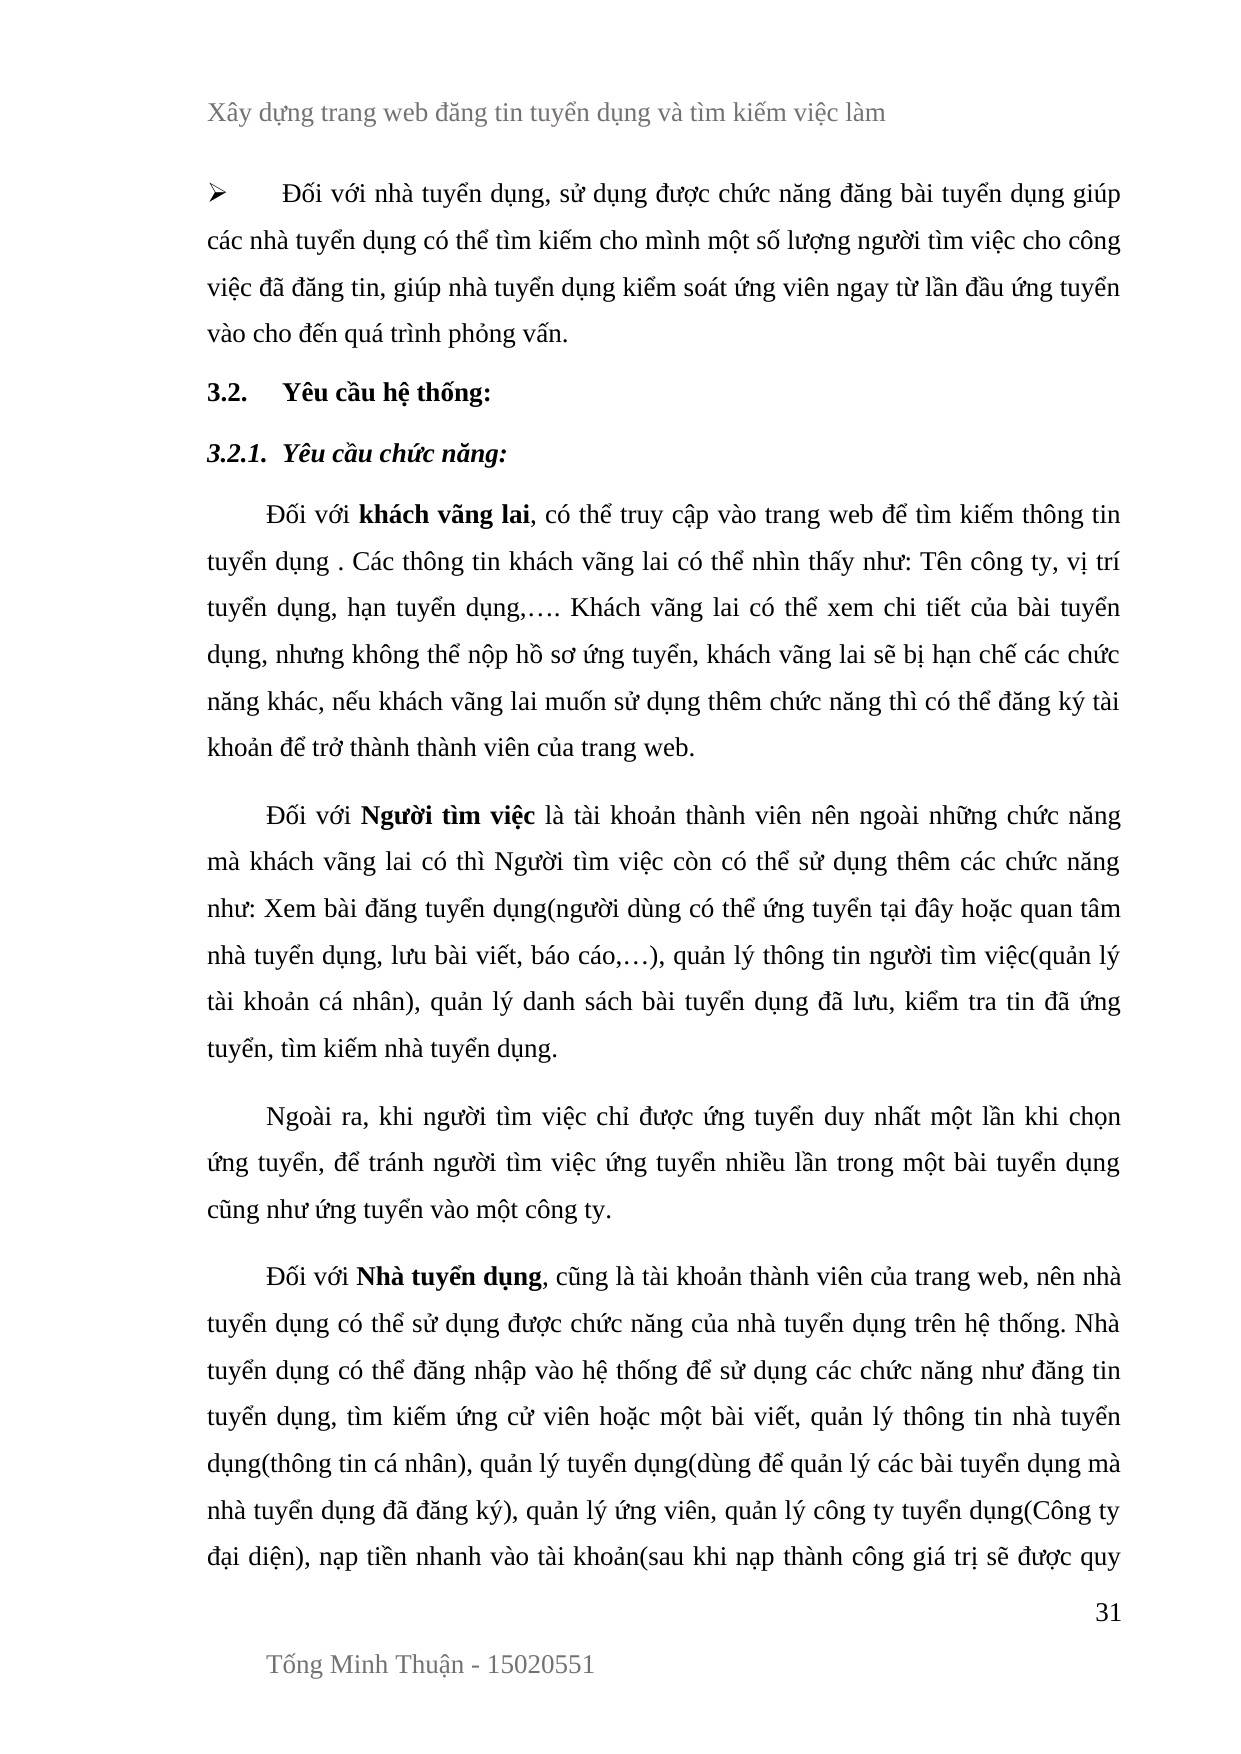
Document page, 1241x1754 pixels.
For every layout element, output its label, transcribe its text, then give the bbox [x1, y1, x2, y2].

text Đối với Người tìm việc là tài khoản thành viên nên ngoài những chức năng mà khách vãng lai có thì Người tìm việc còn có thể sử dụng thêm các chức năng như: Xem bài đăng tuyển dụng(người dùng có thể ứng tuyển tại đây hoặc quan tâm nhà tuyển dụng, lưu bài viết, báo cáo,…), quản lý thông tin người tìm việc(quản lý tài khoản cá nhân), quản lý danh sách bài tuyển dụng đã lưu, kiểm tra tin đã ứng tuyển, tìm kiếm nhà tuyển dụng. [207, 799, 1122, 1063]
text Ngoài ra, khi người tìm việc chỉ được ứng tuyển duy nhất một lần khi chọn ứng tuyển, để tránh người tìm việc ứng tuyển nhiều lần trong một bài tuyển dụng cũng như ứng tuyển vào một công ty. [207, 1099, 1122, 1224]
text Yêu cầu chức năng: [207, 437, 1122, 468]
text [207, 1260, 1122, 1572]
text Yêu cầu hệ thống: [207, 376, 1122, 408]
text Đối với khách vãng lai, có thể truy cập vào trang web để tìm kiếm thông tin tuyển dụng . Các thông tin khách vãng lai có thể nhìn thấy như: Tên công ty, vị trí tuyển dụng, hạn tuyển dụng,…. Khách vãng lai có thể xem chi tiết của bài tuyển dụng, nhưng không thể nộp hồ sơ ứng tuyển, khách vãng lai sẽ bị hạn chế các chức năng khác, nếu khách vãng lai muốn sử dụng thêm chức năng thì có thể đăng ký tài khoản để trở thành thành viên của trang web. [207, 498, 1122, 762]
list Đối với nhà tuyển dụng, sử dụng được chức năng đăng bài tuyển dụng giúp các nhà tuyển dụng có thể tìm kiếm cho mình một số lượng người tìm việc cho công việc đã đăng tin, giúp nhà tuyển dụng kiểm soát ứng viên ngay từ lần đầu ứng tuyển vào cho đến quá trình phỏng vấn. [207, 177, 1122, 348]
